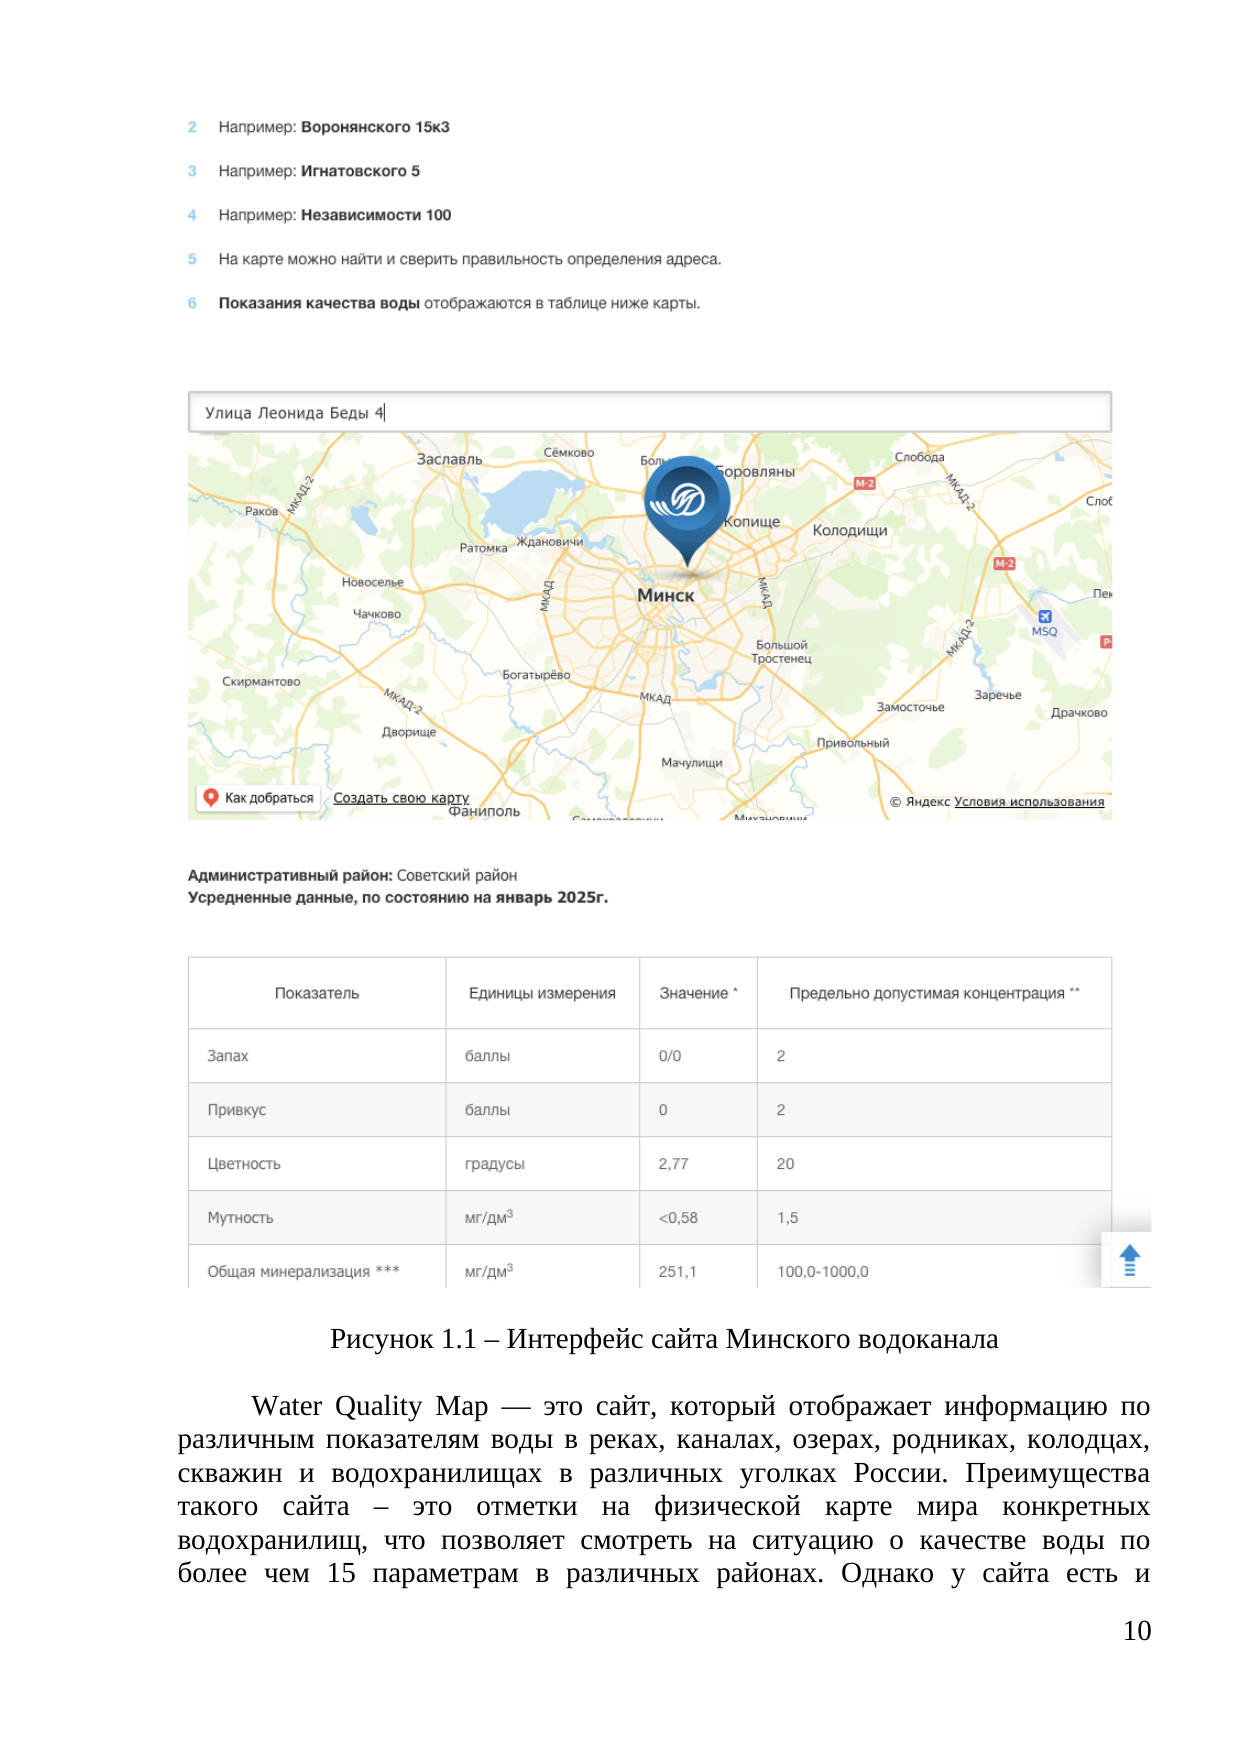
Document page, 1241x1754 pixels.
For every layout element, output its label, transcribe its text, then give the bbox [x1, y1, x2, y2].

picture [177, 118, 1152, 1288]
text Рисунок 1.1 – Интерфейс сайта Минского водоканала [177, 1321, 1152, 1354]
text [177, 1388, 1152, 1589]
